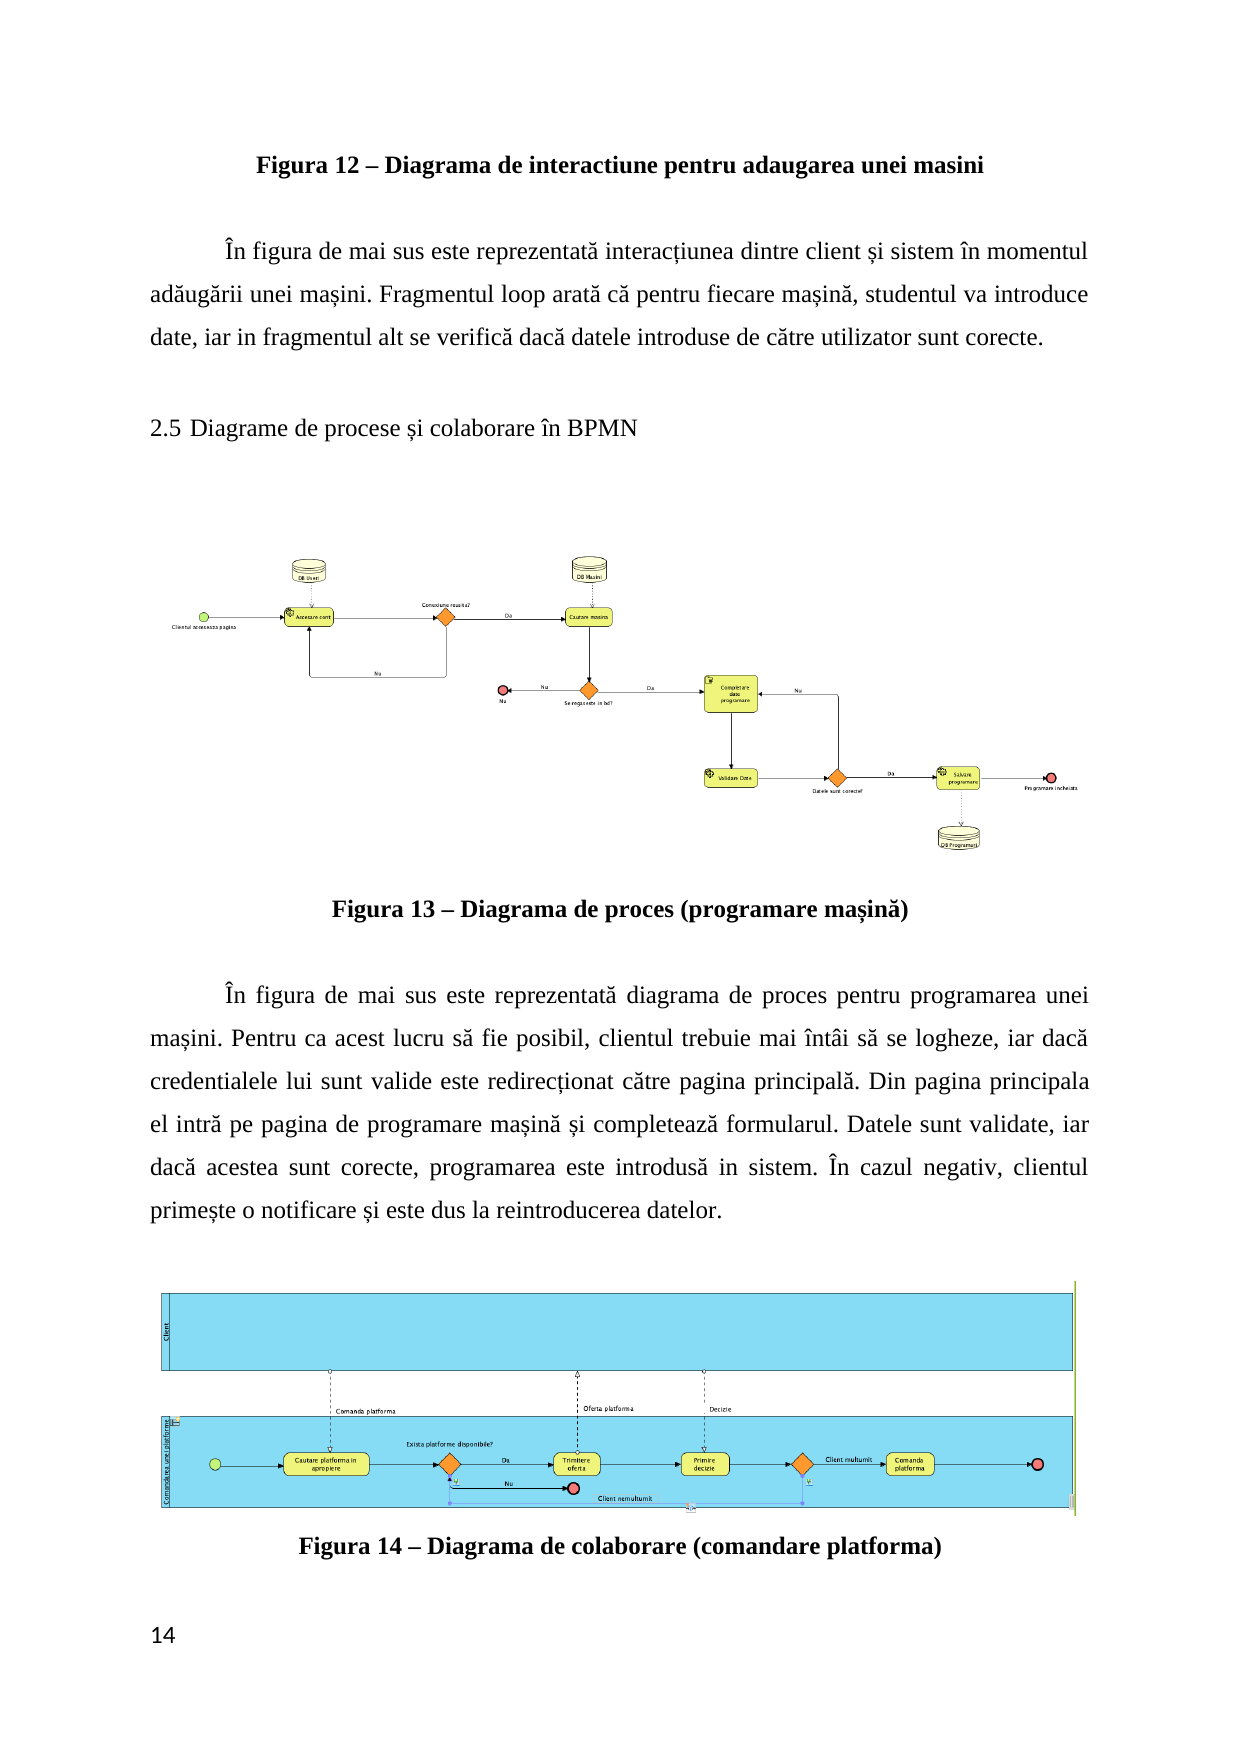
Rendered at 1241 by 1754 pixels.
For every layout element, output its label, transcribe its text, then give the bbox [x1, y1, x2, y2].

picture [150, 486, 1091, 894]
text Figura 12 – Diagrama de interactiune pentru adaugarea unei masini [150, 150, 1090, 179]
text În figura de mai sus este reprezentată interacțiunea dintre client și sistem în momentul adăugării unei mașini. Fragmentul loop arată că pentru fiecare mașină, studentul va introduce date, iar in fragmentul alt se verifică dacă datele introduse de către utilizator sunt corecte. [150, 236, 1090, 351]
subtitle Diagrame de procese și colaborare în BPMN [150, 413, 1090, 442]
text Figura 13 – Diagrama de proces (programare mașină) [150, 894, 1090, 922]
text Figura 14 – Diagrama de colaborare (comandare platforma) [150, 1531, 1090, 1560]
text În figura de mai sus este reprezentată diagrama de proces pentru programarea unei mașini. Pentru ca acest lucru să fie posibil, clientul trebuie mai întâi să se logheze, iar dacă credentialele lui sunt valide este redirecționat către pagina principală. Din pagina principala el intră pe pagina de programare mașină și completează formularul. Datele sunt validate, iar dacă acestea sunt corecte, programarea este introdusă in sistem. În cazul negativ, clientul primește o notificare și este dus la reintroducerea datelor. [150, 980, 1090, 1224]
picture [150, 1281, 1076, 1516]
